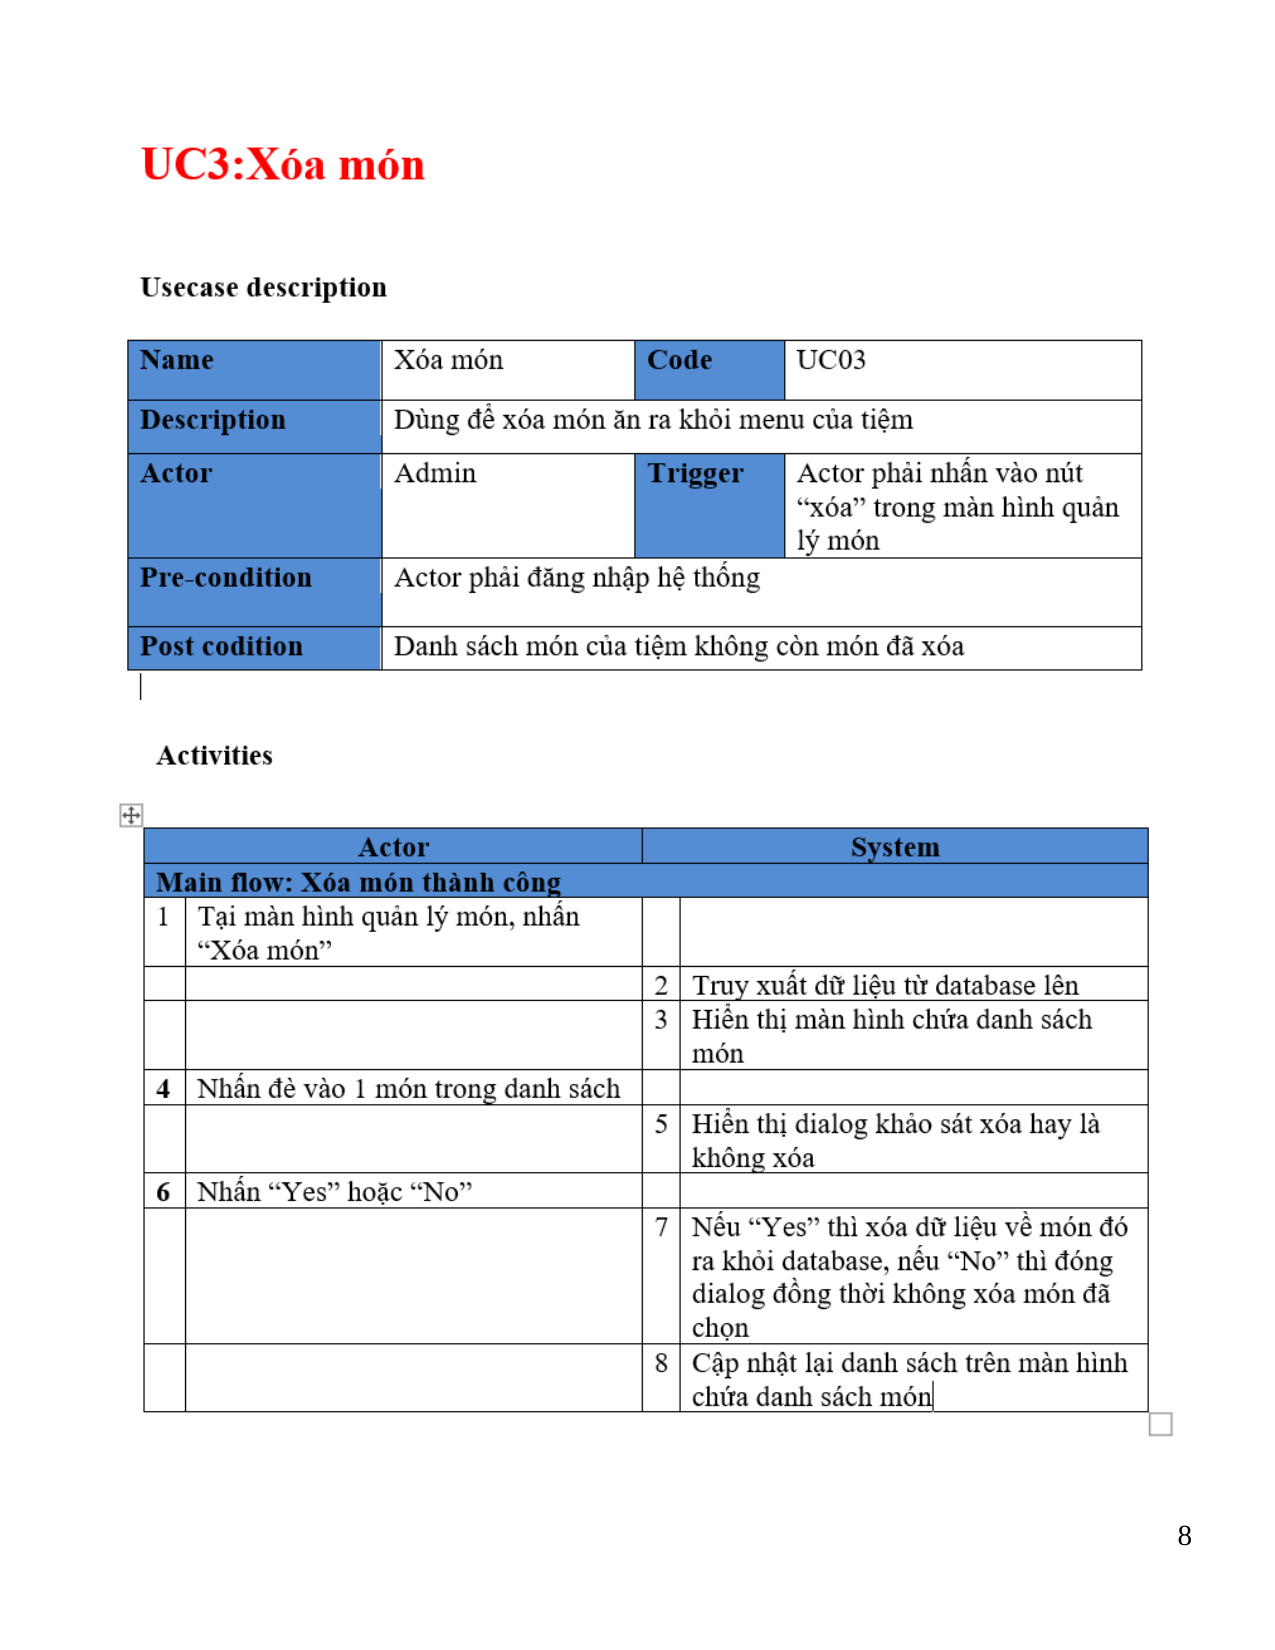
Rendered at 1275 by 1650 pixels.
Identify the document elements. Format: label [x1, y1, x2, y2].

picture [102, 135, 1154, 700]
picture [102, 732, 1193, 1459]
